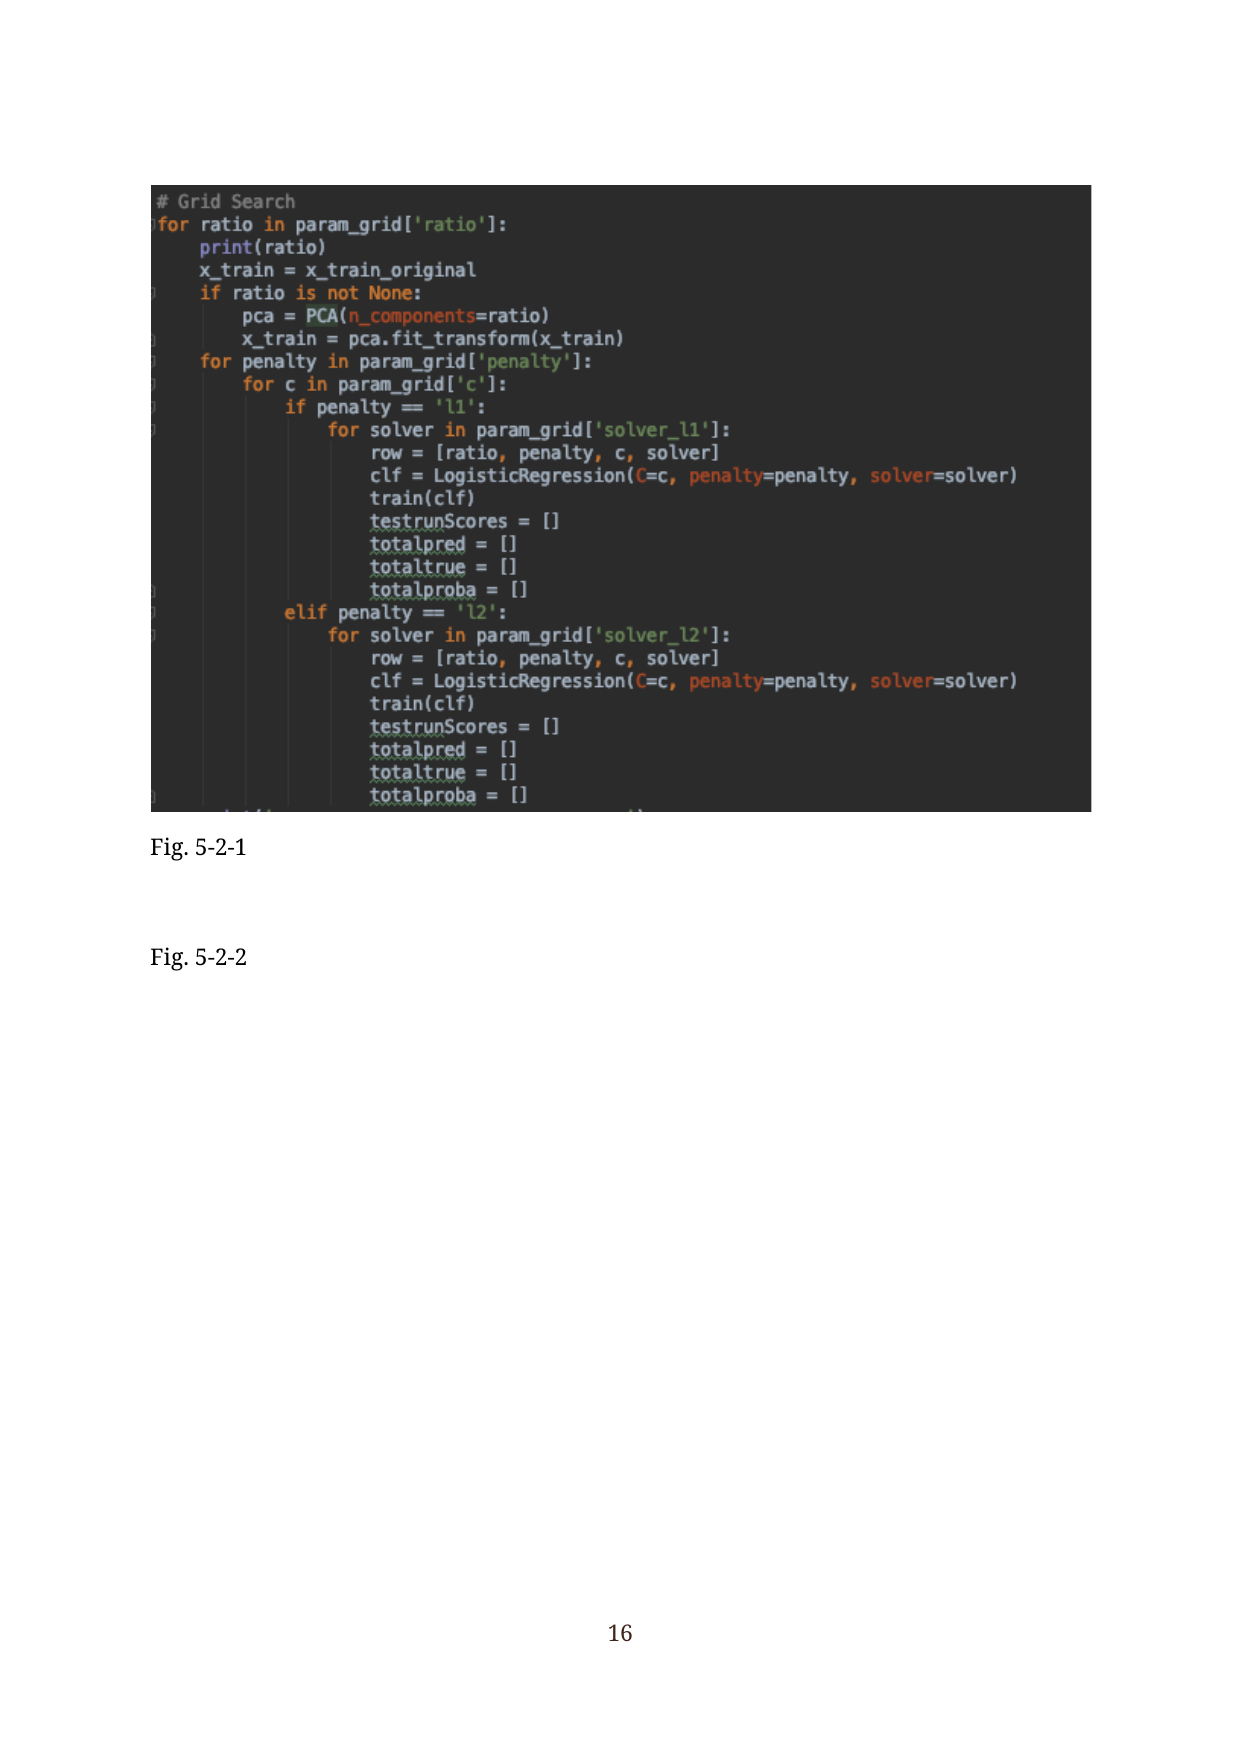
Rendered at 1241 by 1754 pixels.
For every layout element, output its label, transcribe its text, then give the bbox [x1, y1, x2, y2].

picture [151, 185, 1092, 812]
text Fig. 5-2-2 [150, 941, 1090, 972]
